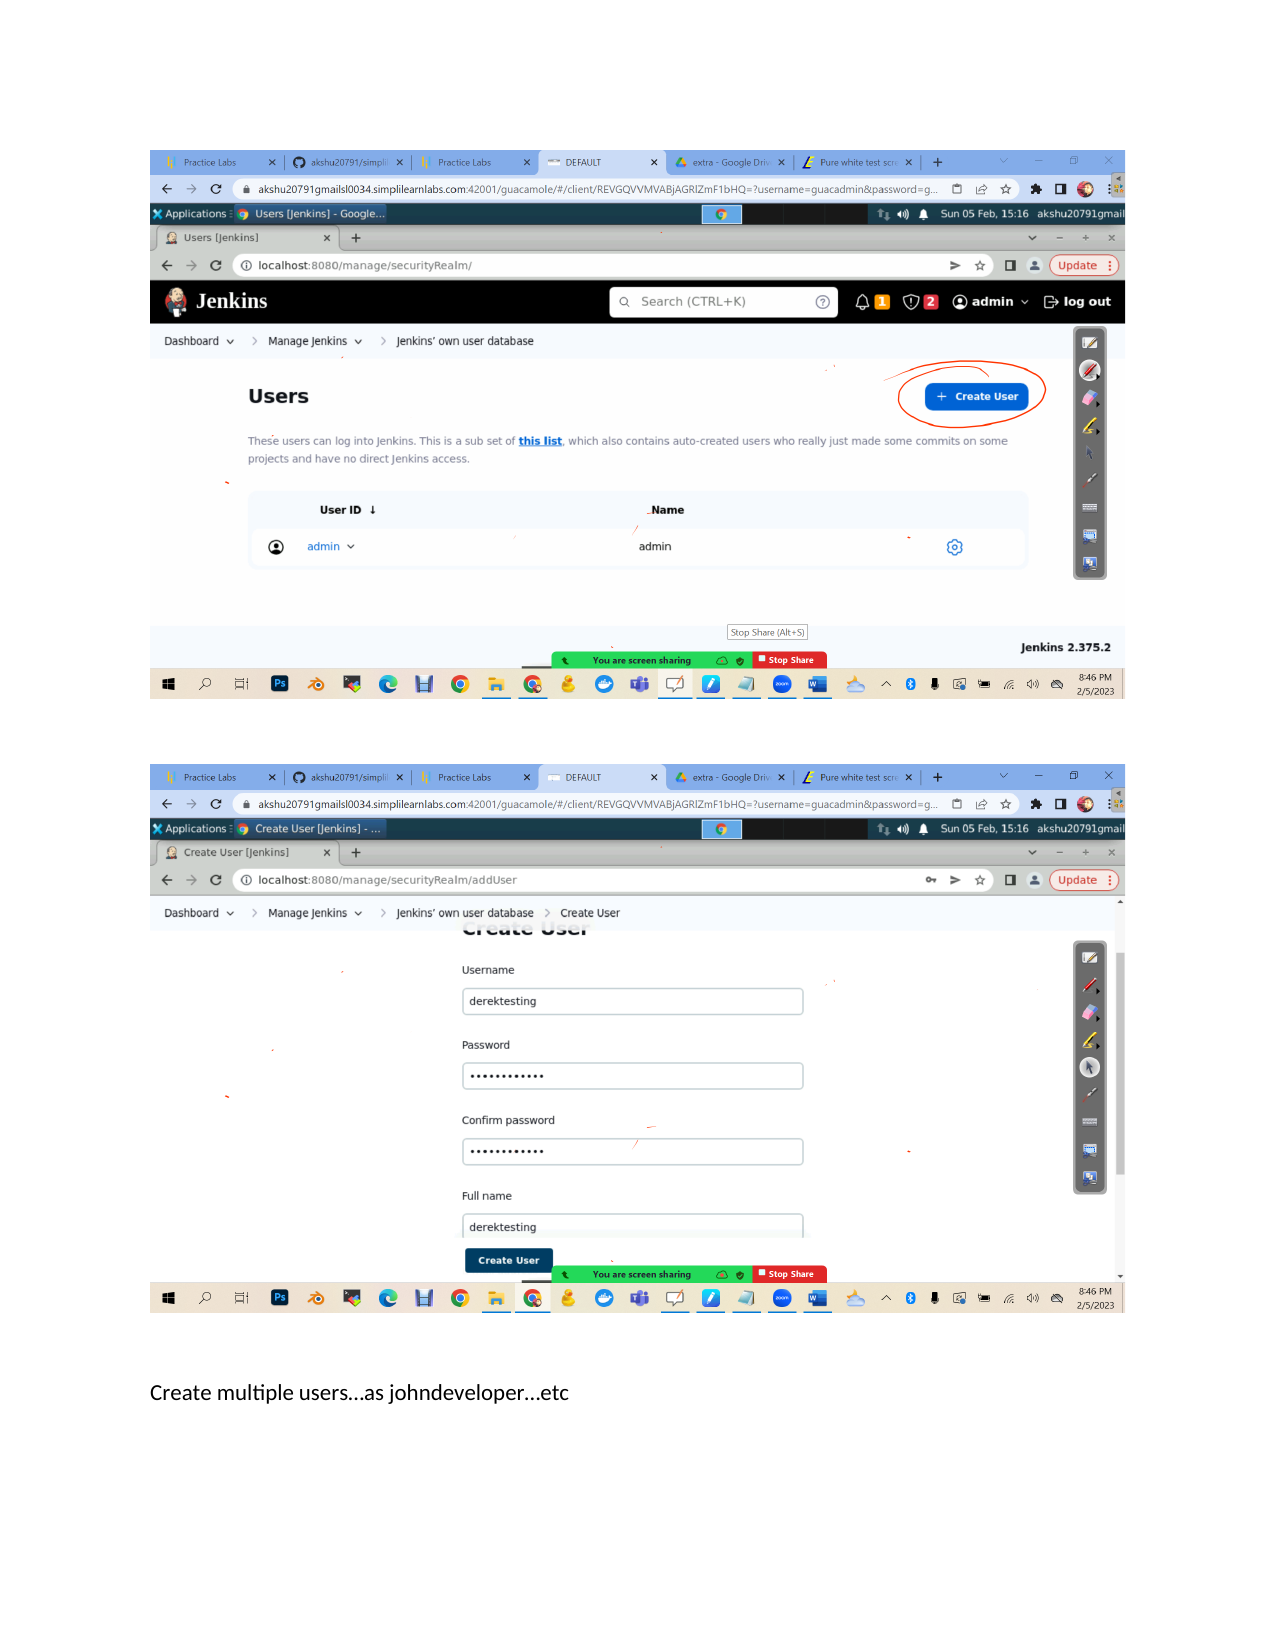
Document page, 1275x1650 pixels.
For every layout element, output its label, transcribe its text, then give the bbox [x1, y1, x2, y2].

text Create multiple users…as johndeveloper…etc [150, 1378, 1125, 1406]
picture [150, 764, 1125, 1313]
picture [150, 150, 1125, 699]
